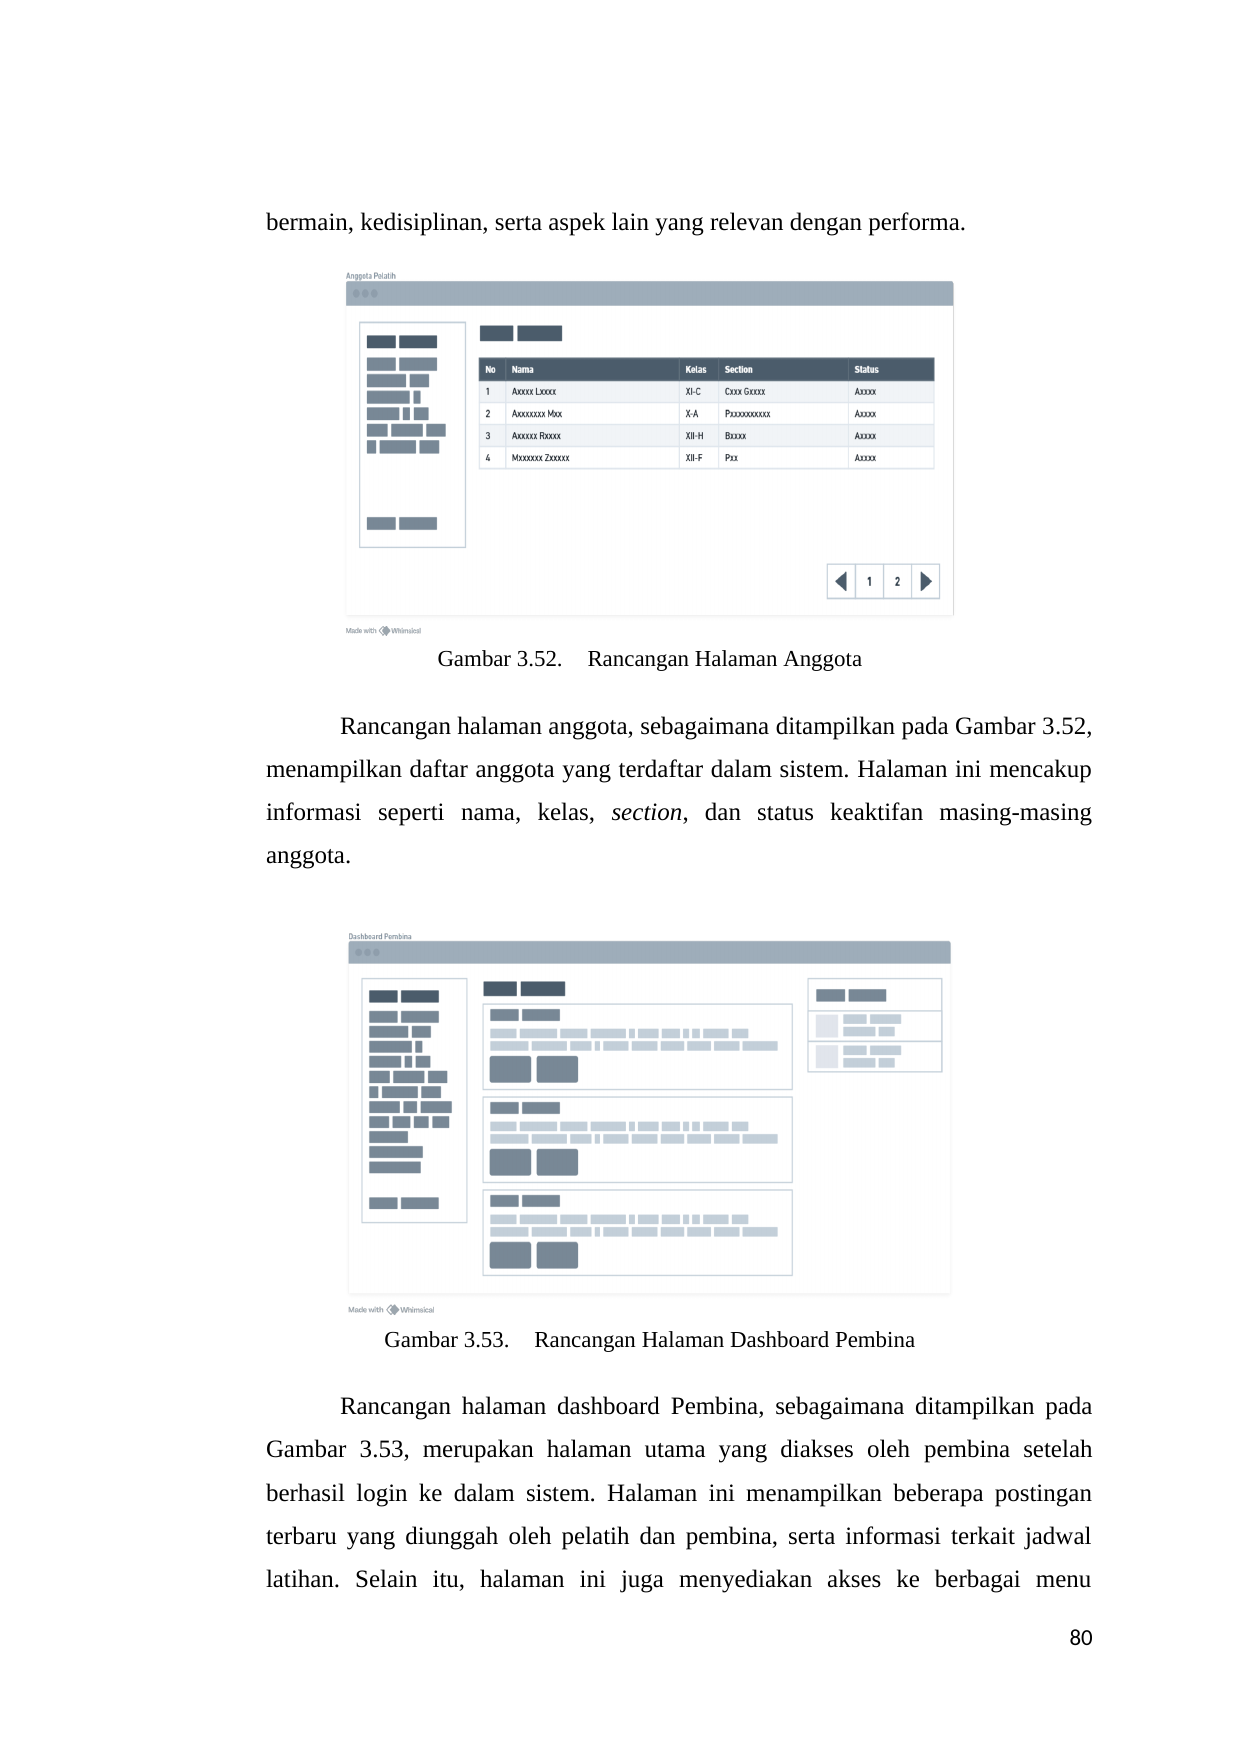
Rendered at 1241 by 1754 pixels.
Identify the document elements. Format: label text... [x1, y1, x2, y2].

text Rancangan halaman anggota, sebagaimana ditampilkan pada Gambar 3.52, menampilkan daftar anggota yang terdaftar dalam sistem. Halaman ini mencakup informasi seperti nama, kelas, section, dan status keaktifan masing-masing anggota. [266, 711, 1092, 869]
picture [329, 910, 970, 1326]
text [266, 1391, 1092, 1593]
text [266, 207, 1092, 236]
list Rancangan Halaman Anggota [207, 645, 1092, 672]
list Rancangan Halaman Dashboard Pembina [207, 1326, 1092, 1352]
picture [329, 250, 970, 646]
